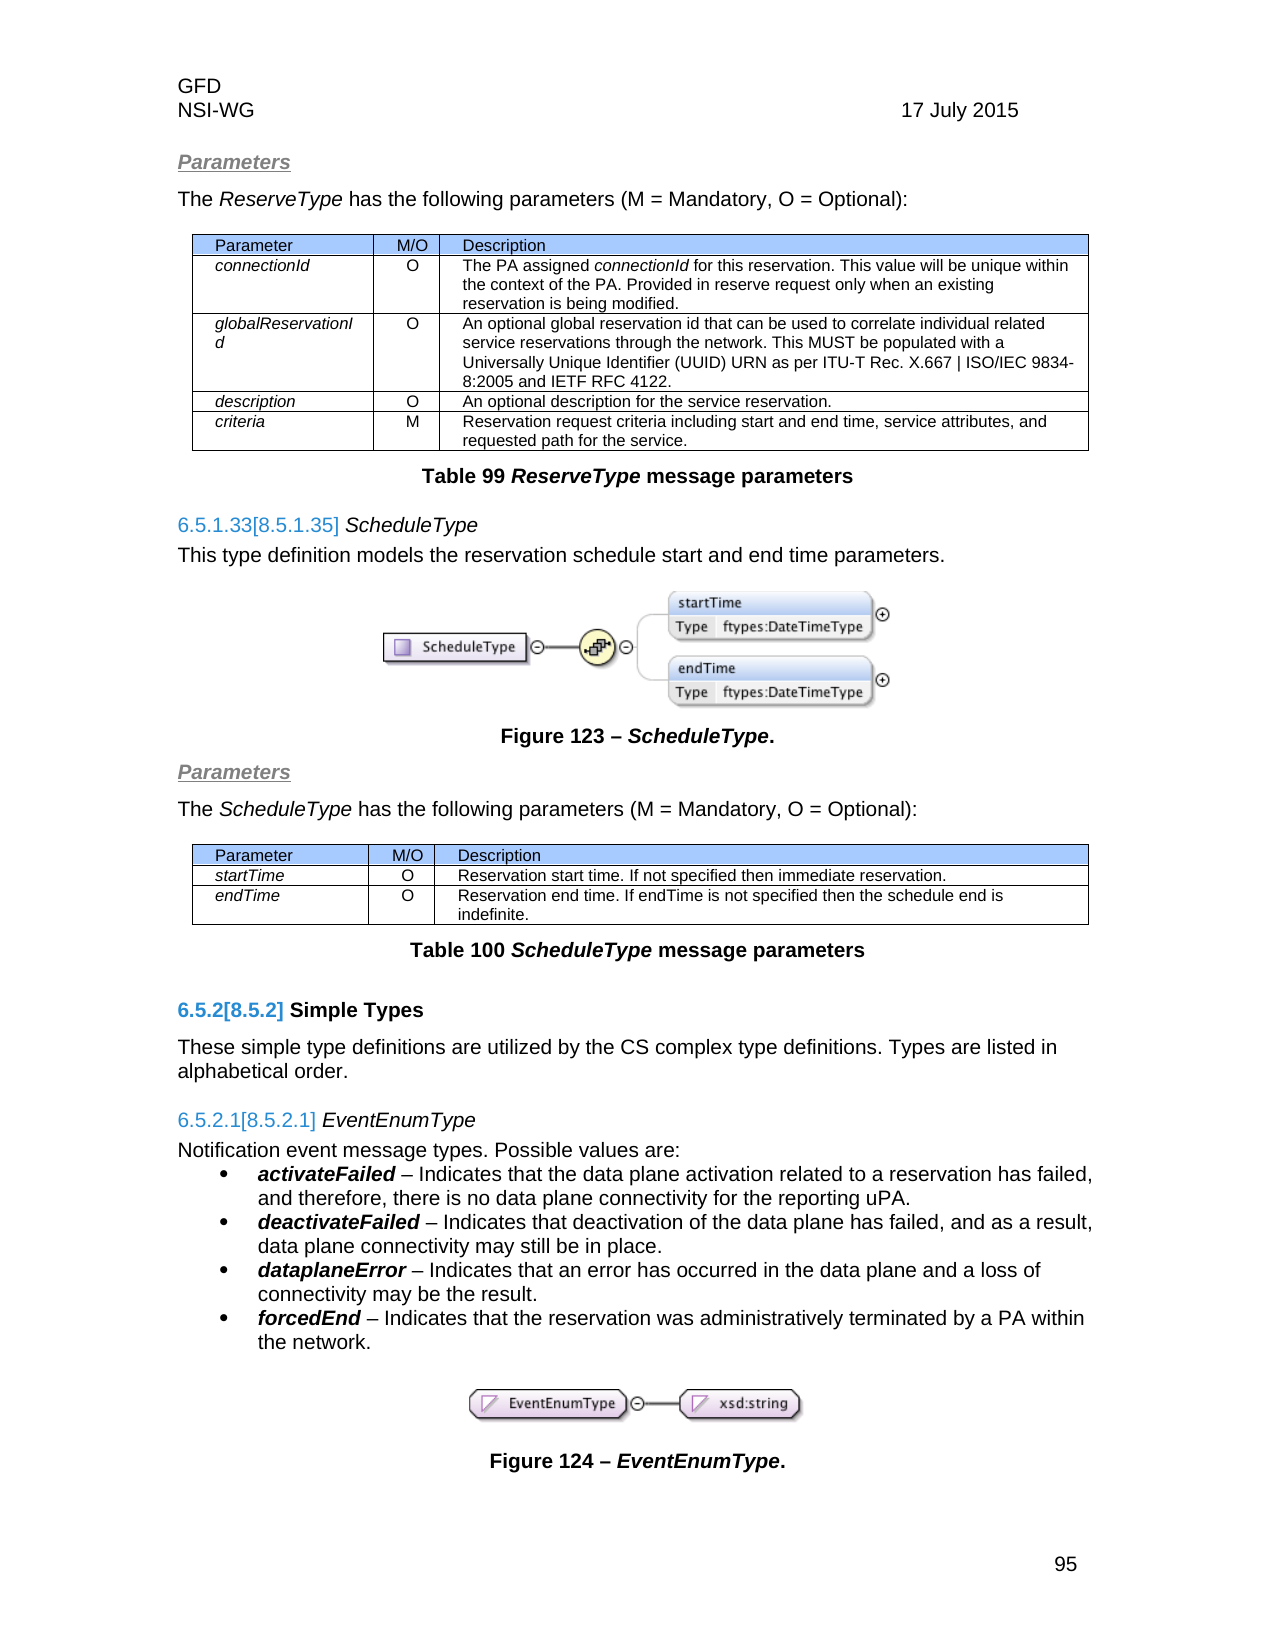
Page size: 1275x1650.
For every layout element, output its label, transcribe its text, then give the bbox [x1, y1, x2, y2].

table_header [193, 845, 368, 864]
text Table 99 ReserveType message parameters [177, 464, 1098, 488]
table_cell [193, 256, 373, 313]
list activateFailed – Indicates that the data plane activation related to a reservation has failed, and therefore, there is no data plane connectivity for the reporting uPA. [220, 1162, 1098, 1210]
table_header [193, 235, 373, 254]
text Parameters [177, 760, 1098, 784]
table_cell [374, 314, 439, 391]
text Parameters [177, 150, 1098, 174]
subtitle Simple Types [177, 998, 1098, 1022]
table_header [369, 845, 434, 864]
list forcedEnd – Indicates that the reservation was administratively terminated by a PA within the network. [220, 1306, 1098, 1354]
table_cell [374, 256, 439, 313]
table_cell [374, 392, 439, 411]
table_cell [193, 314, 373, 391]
text Figure – ScheduleType. [177, 723, 1098, 747]
text The ScheduleType has the following parameters (M = Mandatory, O = Optional): [177, 796, 1098, 820]
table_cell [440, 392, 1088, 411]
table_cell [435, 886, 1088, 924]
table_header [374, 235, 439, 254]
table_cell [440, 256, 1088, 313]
text Table 100 ScheduleType message parameters [177, 938, 1098, 962]
text Notification event message types. Possible values are: [177, 1138, 1098, 1162]
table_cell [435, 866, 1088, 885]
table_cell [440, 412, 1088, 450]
text These simple type definitions are utilized by the CS complex type definitions. Types are listed in alphabetical order. [177, 1034, 1098, 1082]
text This type definition models the reservation schedule start and end time parameters. [177, 543, 1098, 567]
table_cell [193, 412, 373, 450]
text Figure – EventEnumType. [177, 1449, 1098, 1473]
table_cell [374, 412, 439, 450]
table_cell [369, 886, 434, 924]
list deactivateFailed – Indicates that deactivation of the data plane has failed, and as a result, data plane connectivity may still be in place. [220, 1210, 1098, 1258]
subtitle ScheduleType [177, 513, 1098, 537]
picture [383, 591, 892, 711]
text The ReserveType has the following parameters (M = Mandatory, O = Optional): [177, 186, 1098, 210]
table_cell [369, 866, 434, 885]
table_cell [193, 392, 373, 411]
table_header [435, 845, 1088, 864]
subtitle EventEnumType [177, 1107, 1098, 1131]
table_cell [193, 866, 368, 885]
picture [469, 1389, 806, 1425]
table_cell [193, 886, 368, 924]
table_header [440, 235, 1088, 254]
list dataplaneError – Indicates that an error has occurred in the data plane and a loss of connectivity may be the result. [220, 1258, 1098, 1306]
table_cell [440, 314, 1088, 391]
